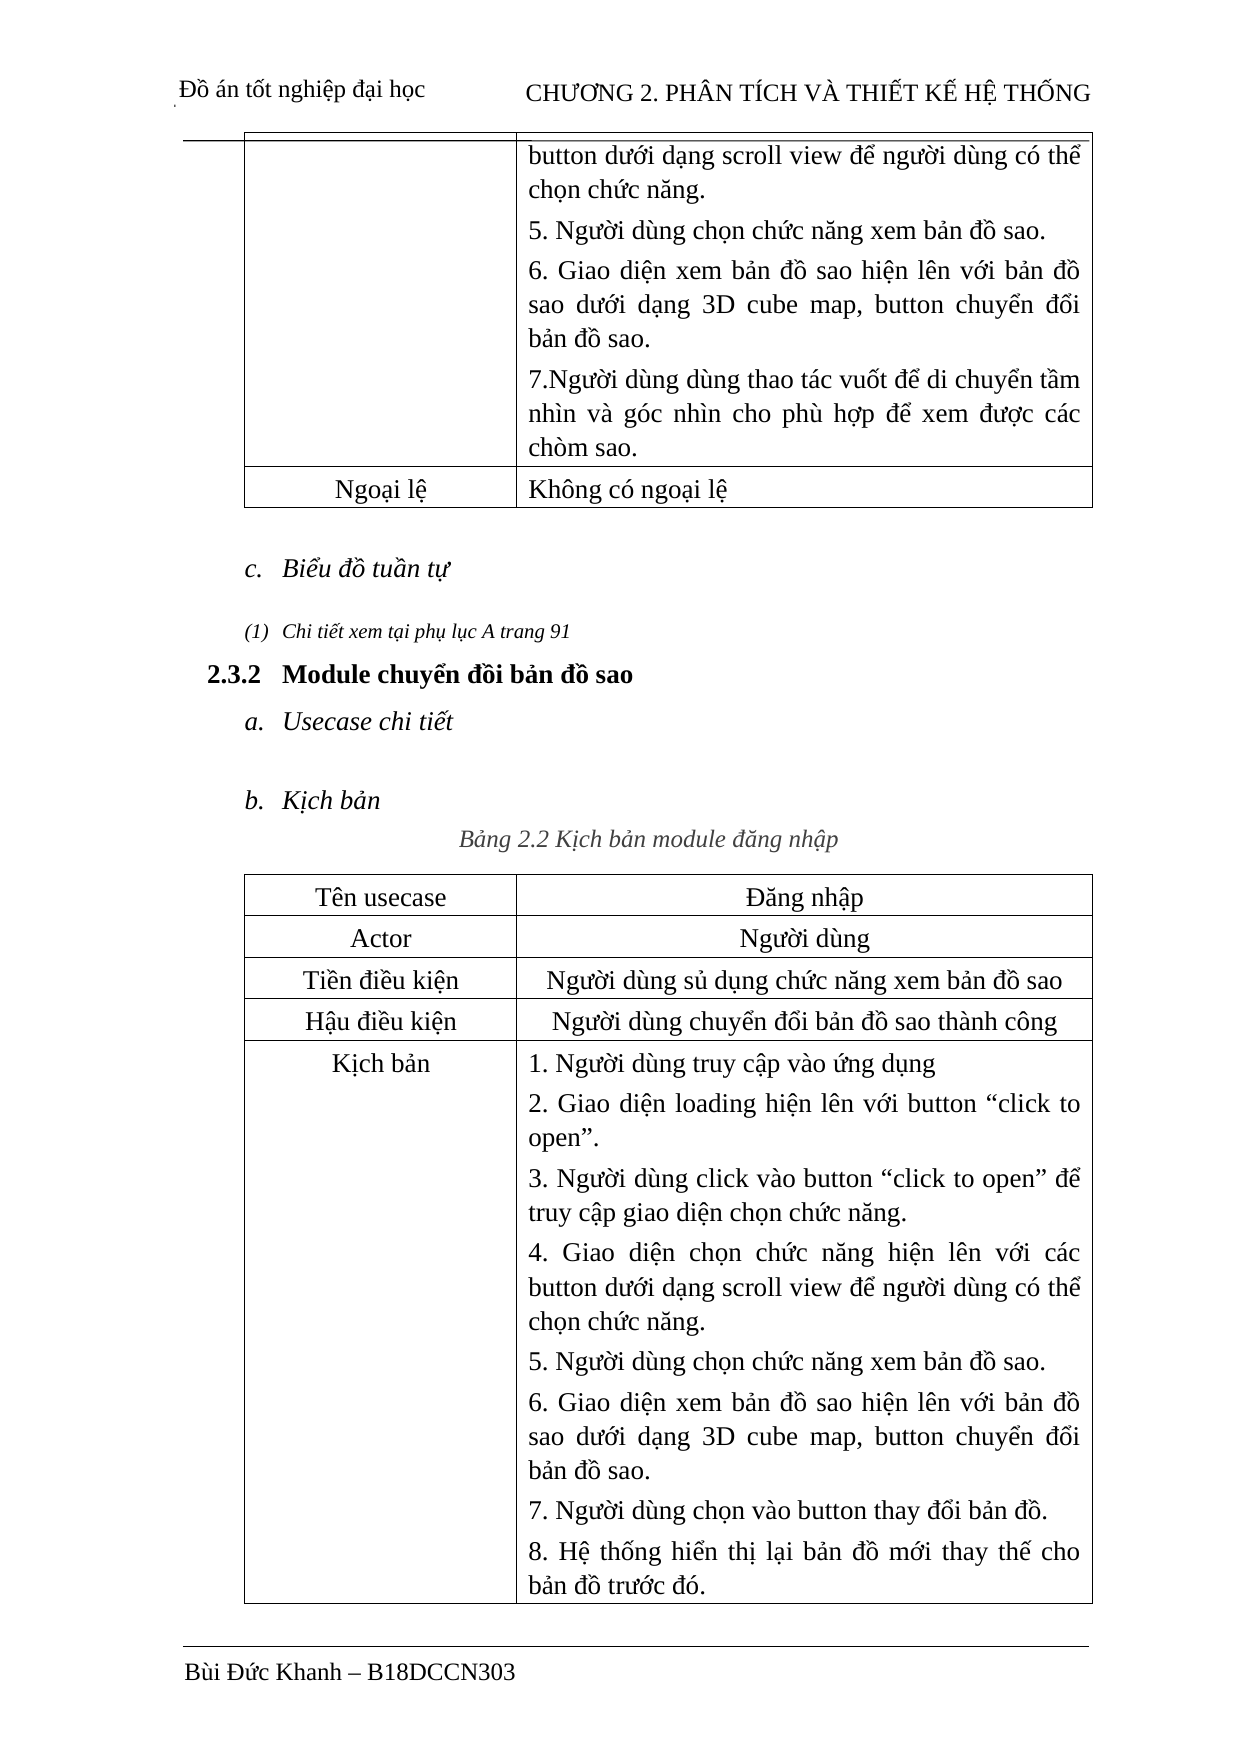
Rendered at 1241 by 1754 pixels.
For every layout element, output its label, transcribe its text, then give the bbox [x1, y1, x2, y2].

table_cell Ngoại lệ [245, 467, 516, 507]
subtitle Module chuyển đồi bản đồ sao [207, 658, 1092, 689]
table_cell Tiền điều kiện [245, 958, 516, 998]
table_cell Hậu điều kiện [245, 999, 516, 1040]
subtitle Biểu đồ tuần tự [244, 553, 1092, 584]
table_cell 1. Người dùng truy cập vào ứng dụng 2. Giao diện loading hiện lên với button “click to open”. 3. Người dùng click vào button “click to open” để truy cập giao diện chọn chức năng. 4. Giao diện chọn chức năng hiện lên với các button dưới dạng scroll view để người dùng có thể chọn chức năng. 5. Người dùng chọn chức năng xem bản đồ sao. 6. Giao diện xem bản đồ sao hiện lên với bản đồ sao dưới dạng 3D cube map, button chuyển đổi bản đồ sao. 7. Người dùng chọn vào button thay đổi bản đồ. 8. Hệ thống hiển thị lại bản đồ mới thay thế cho bản đồ trước đó. [517, 1041, 1092, 1603]
subtitle Usecase chi tiết [244, 705, 1092, 736]
table_cell Người dùng [517, 916, 1092, 957]
table_cell Actor [245, 916, 516, 957]
table_header Tên usecase [245, 875, 516, 915]
table_header Đăng nhập [517, 875, 1092, 915]
table_cell Người dùng chuyển đổi bản đồ sao thành công [517, 999, 1092, 1040]
table_cell Không có ngoại lệ [517, 467, 1092, 507]
table_cell Người dùng sủ dụng chức năng xem bản đồ sao [517, 958, 1092, 998]
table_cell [517, 133, 1092, 466]
subtitle Kịch bản [244, 784, 1092, 815]
table_cell Kịch bản [245, 1041, 516, 1603]
table_cell Kịch bản [245, 133, 516, 466]
list Chi tiết xem tại phụ lục A trang 91 [244, 619, 1092, 643]
